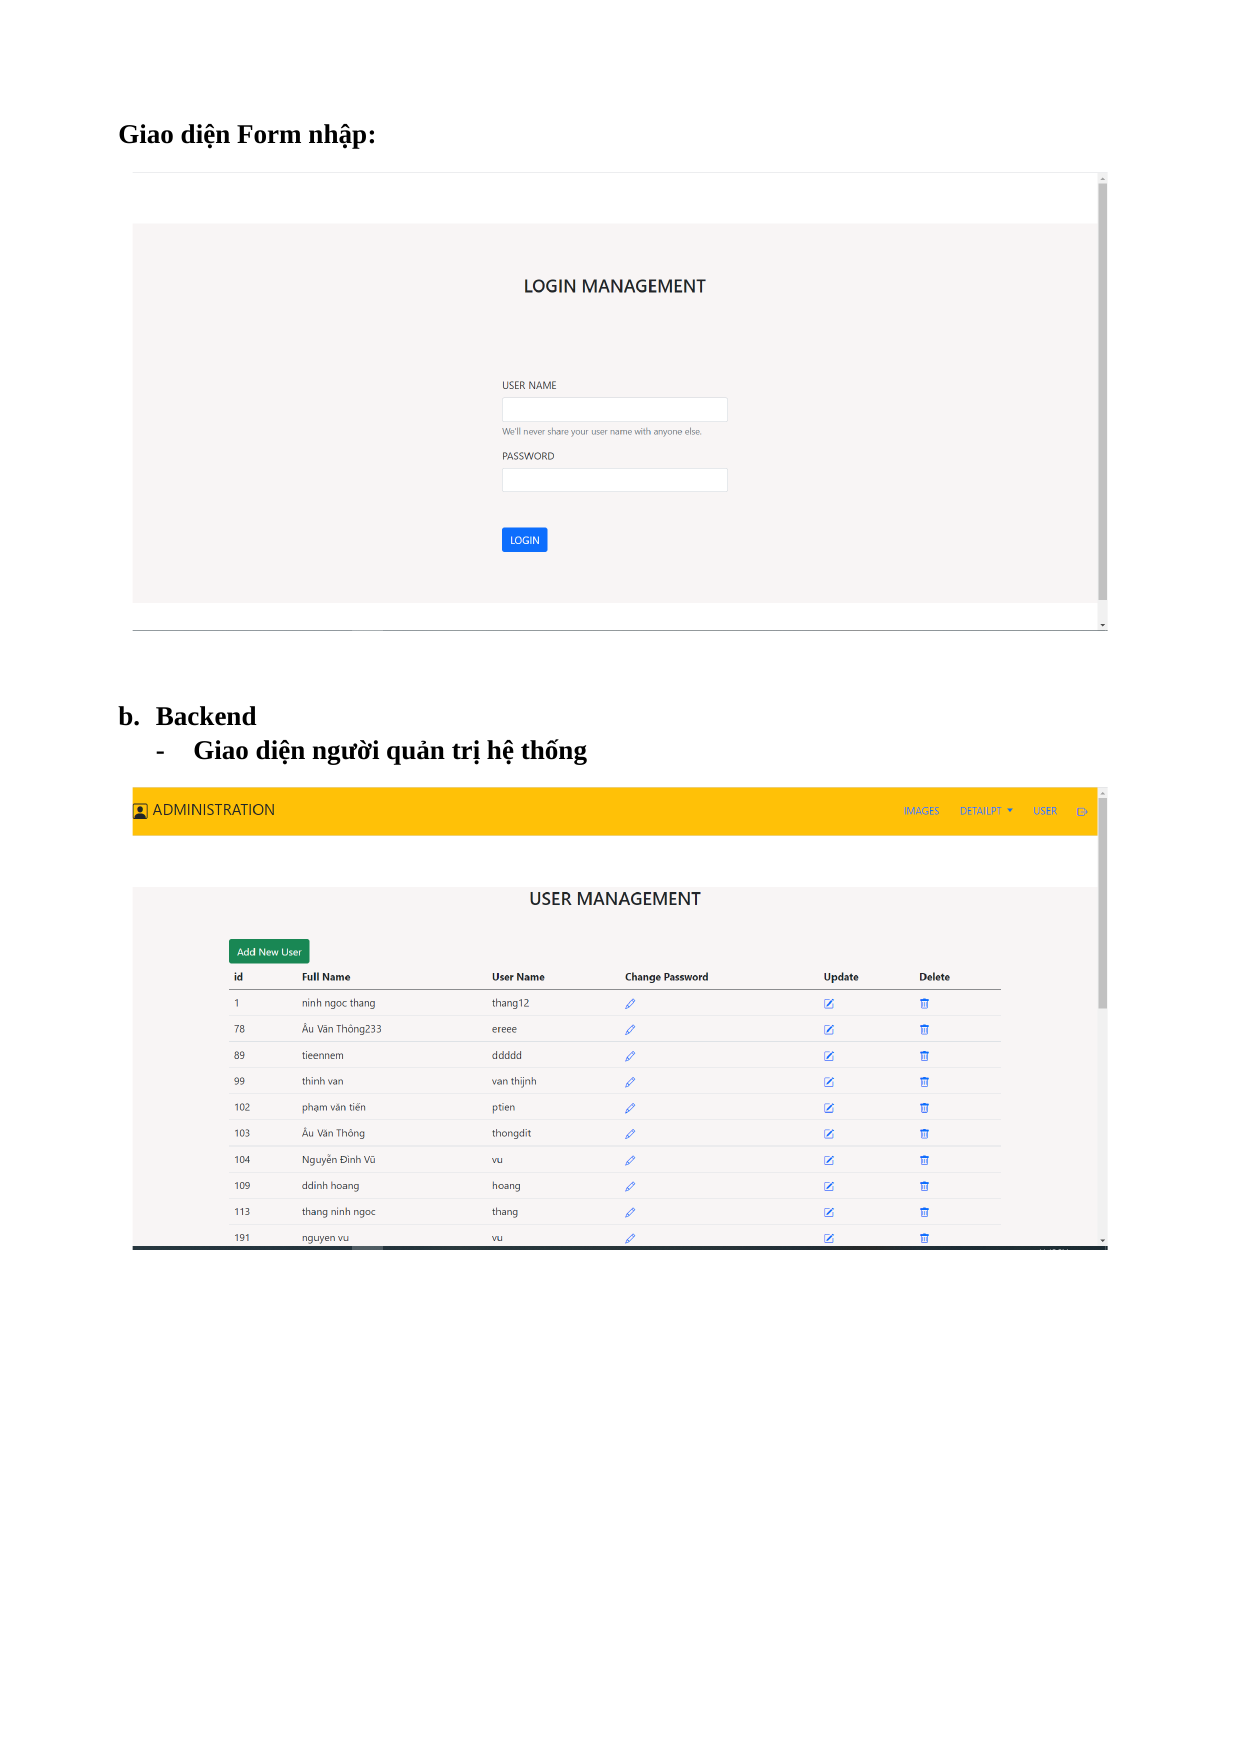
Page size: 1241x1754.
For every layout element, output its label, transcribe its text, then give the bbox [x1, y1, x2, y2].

text Giao diện Form nhập: [118, 118, 1122, 149]
list Backend [118, 700, 1122, 731]
picture [132, 783, 1108, 1250]
picture [132, 168, 1108, 631]
list Giao diện người quản trị hệ thống [156, 734, 1122, 765]
